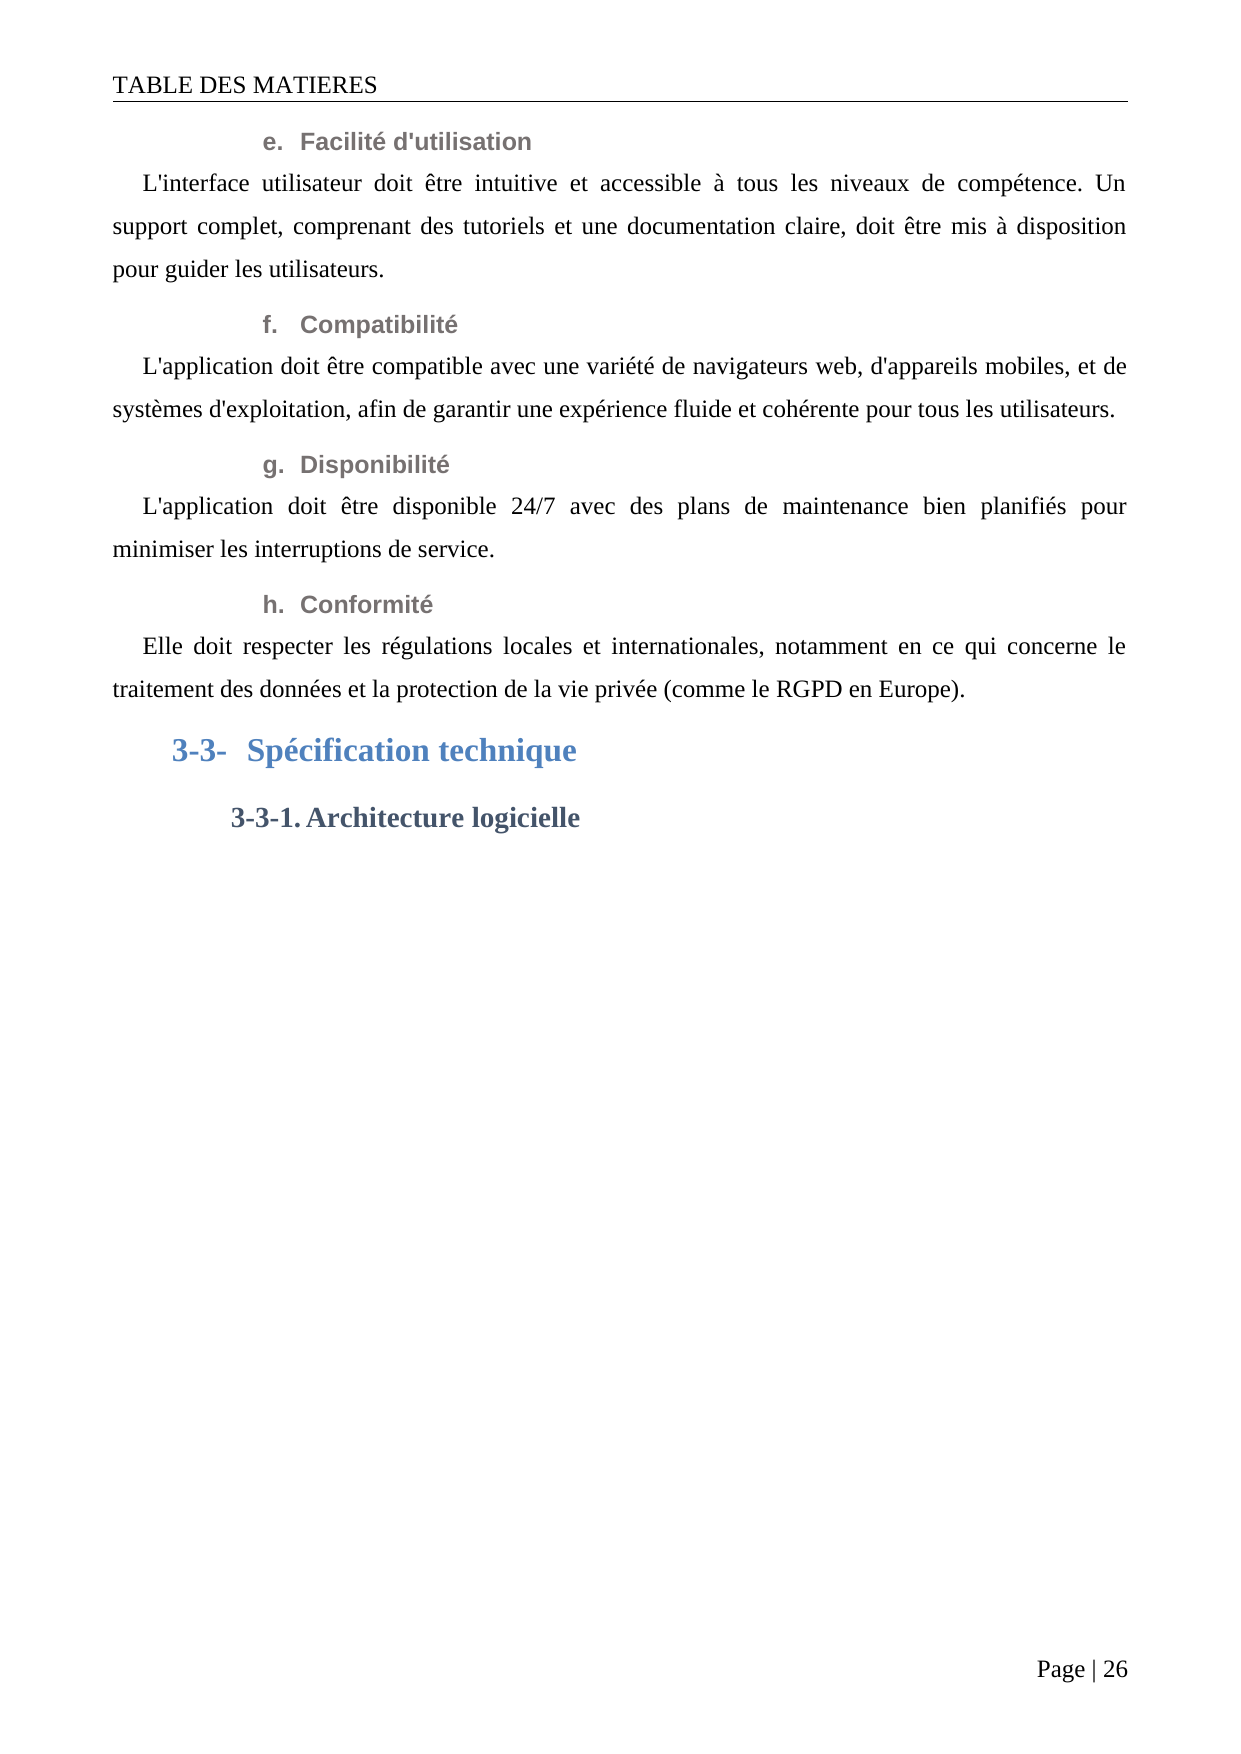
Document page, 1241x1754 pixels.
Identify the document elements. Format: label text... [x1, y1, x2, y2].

text L'application doit être disponible 24/7 avec des plans de maintenance bien planifiés pour minimiser les interruptions de service. [112, 491, 1128, 563]
subtitle Spécification technique [172, 730, 1128, 768]
subtitle Disponibilité [262, 450, 1128, 479]
subtitle Compatibilité [262, 310, 1128, 339]
text L'application doit être compatible avec une variété de navigateurs web, d'appareils mobiles, et de systèmes d'exploitation, afin de garantir une expérience fluide et cohérente pour tous les utilisateurs. [112, 351, 1128, 423]
text Elle doit respecter les régulations locales et internationales, notamment en ce qui concerne le traitement des données et la protection de la vie privée (comme le RGPD en Europe). [112, 631, 1128, 703]
text L'interface utilisateur doit être intuitive et accessible à tous les niveaux de compétence. Un support complet, comprenant des tutoriels et une documentation claire, doit être mis à disposition pour guider les utilisateurs. [112, 168, 1128, 283]
subtitle Facilité d'utilisation [262, 127, 1128, 156]
subtitle Architecture logicielle [231, 800, 1128, 833]
subtitle Conformité [262, 590, 1128, 619]
